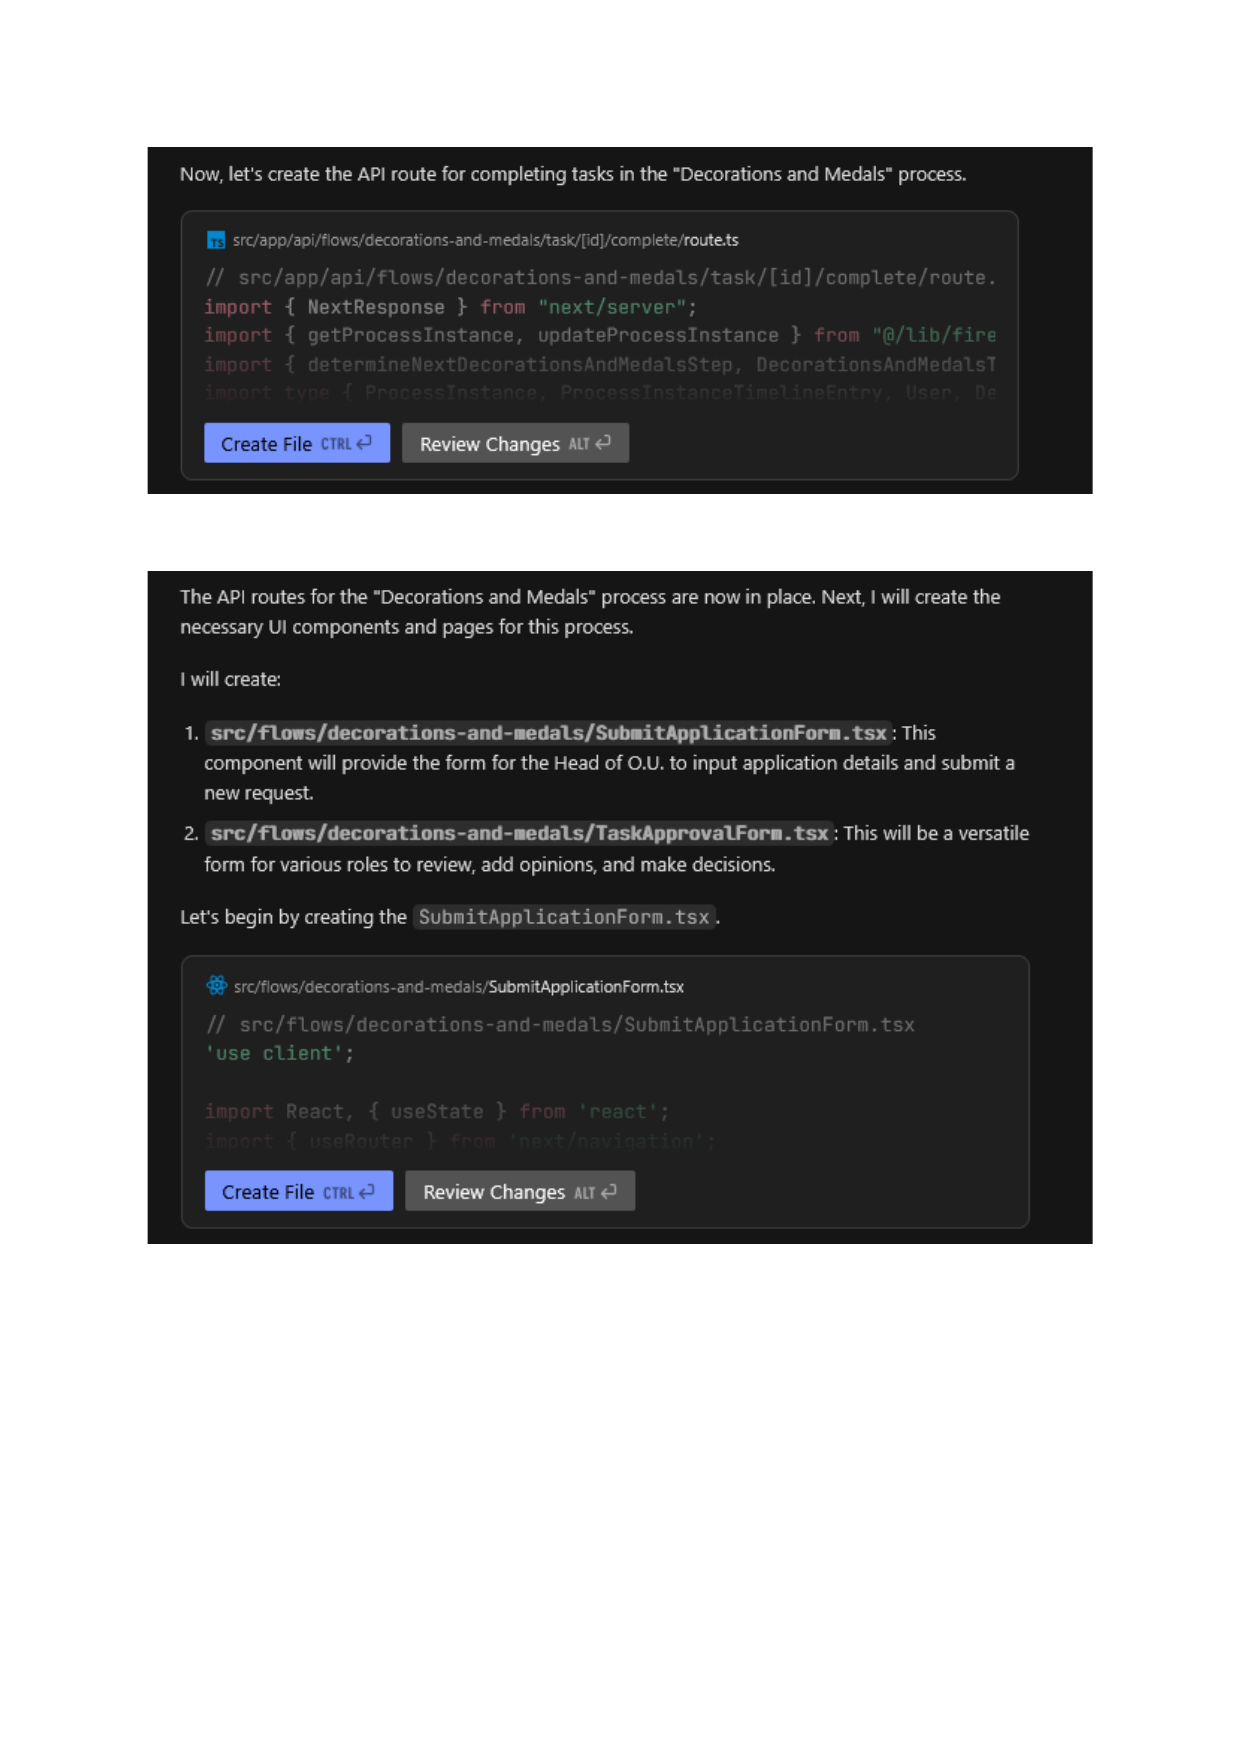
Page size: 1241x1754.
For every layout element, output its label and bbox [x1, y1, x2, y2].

picture [147, 147, 1093, 494]
picture [147, 571, 1093, 1244]
